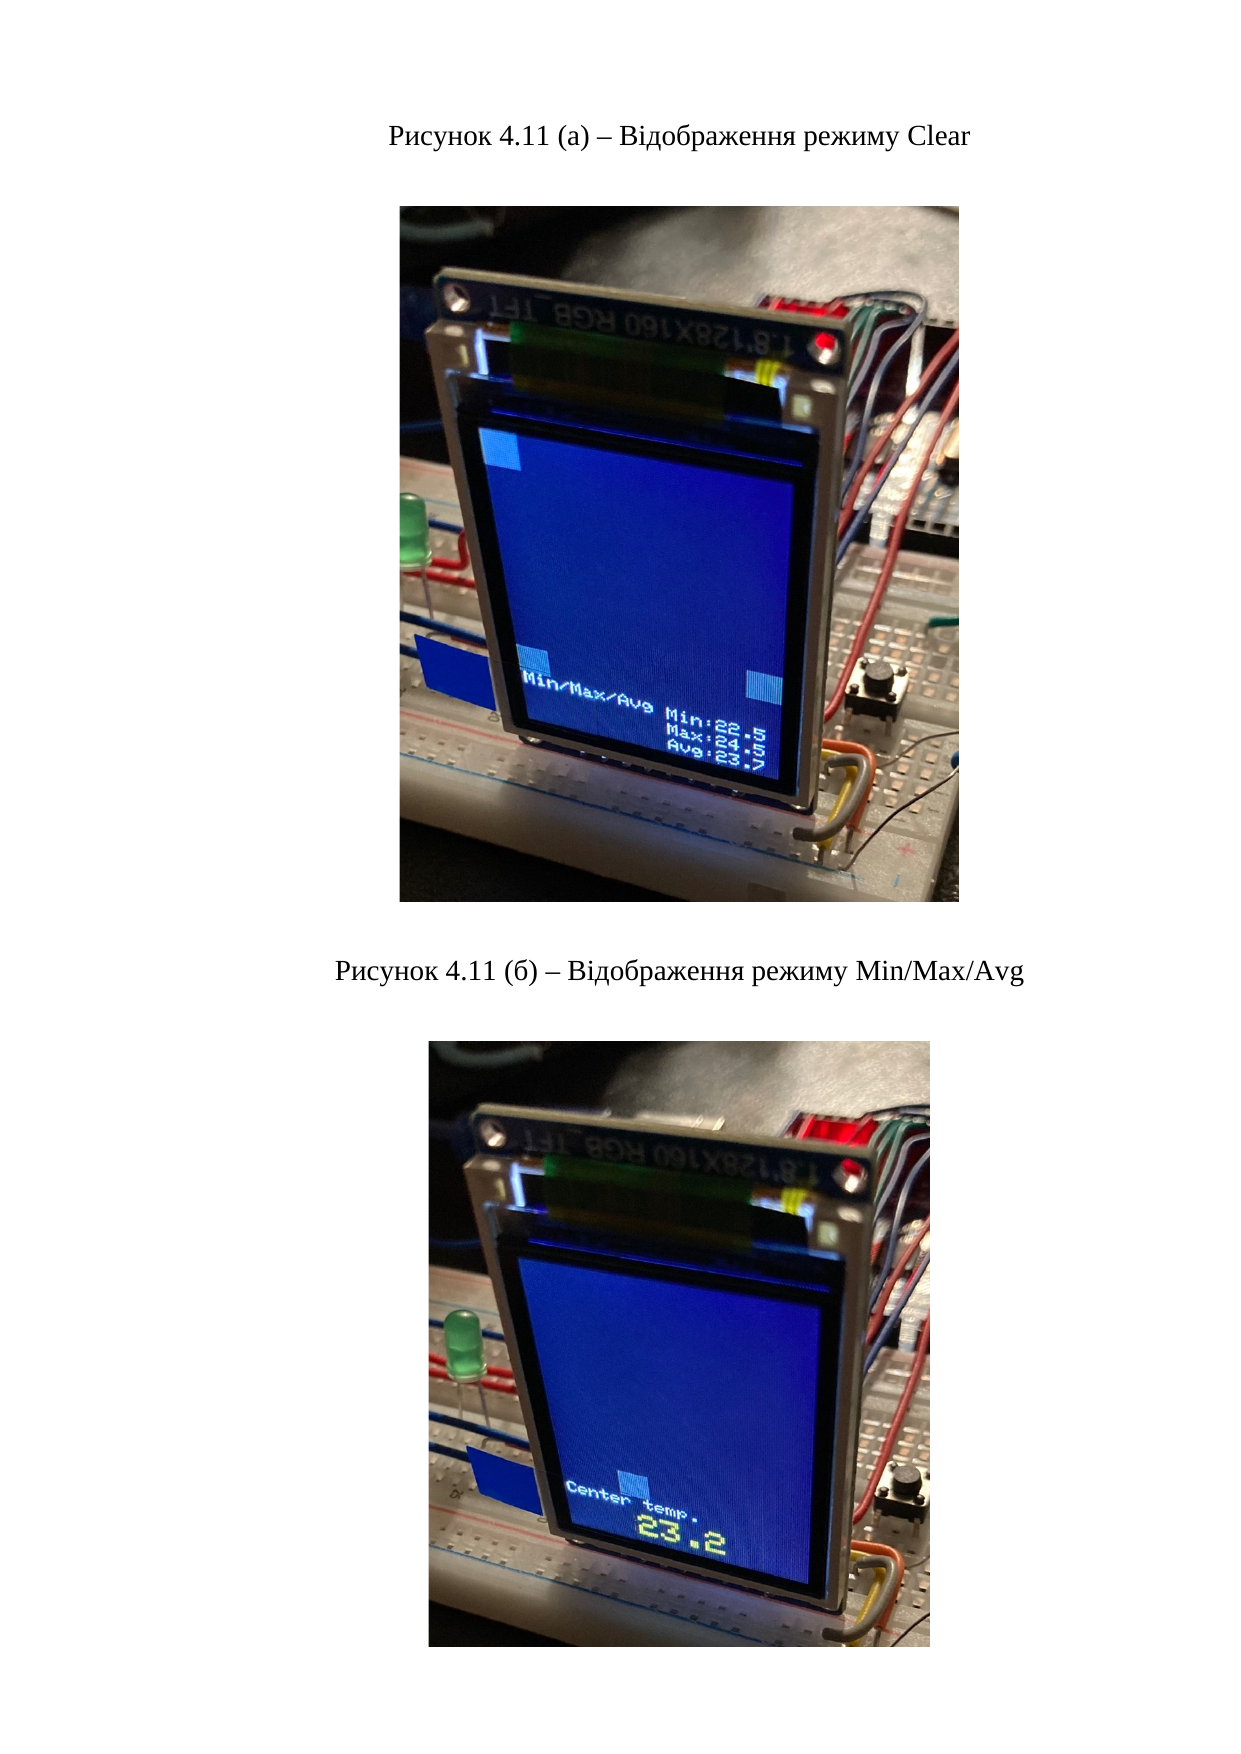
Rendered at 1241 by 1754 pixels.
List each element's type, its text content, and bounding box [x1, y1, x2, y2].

text Рисунок 4.11 (б) – Відображення режиму Min/Max/Avg [177, 953, 1181, 987]
picture [428, 1041, 930, 1647]
text Рисунок 4.11 (а) – Відображення режиму Clear [177, 118, 1181, 152]
picture [399, 206, 959, 902]
